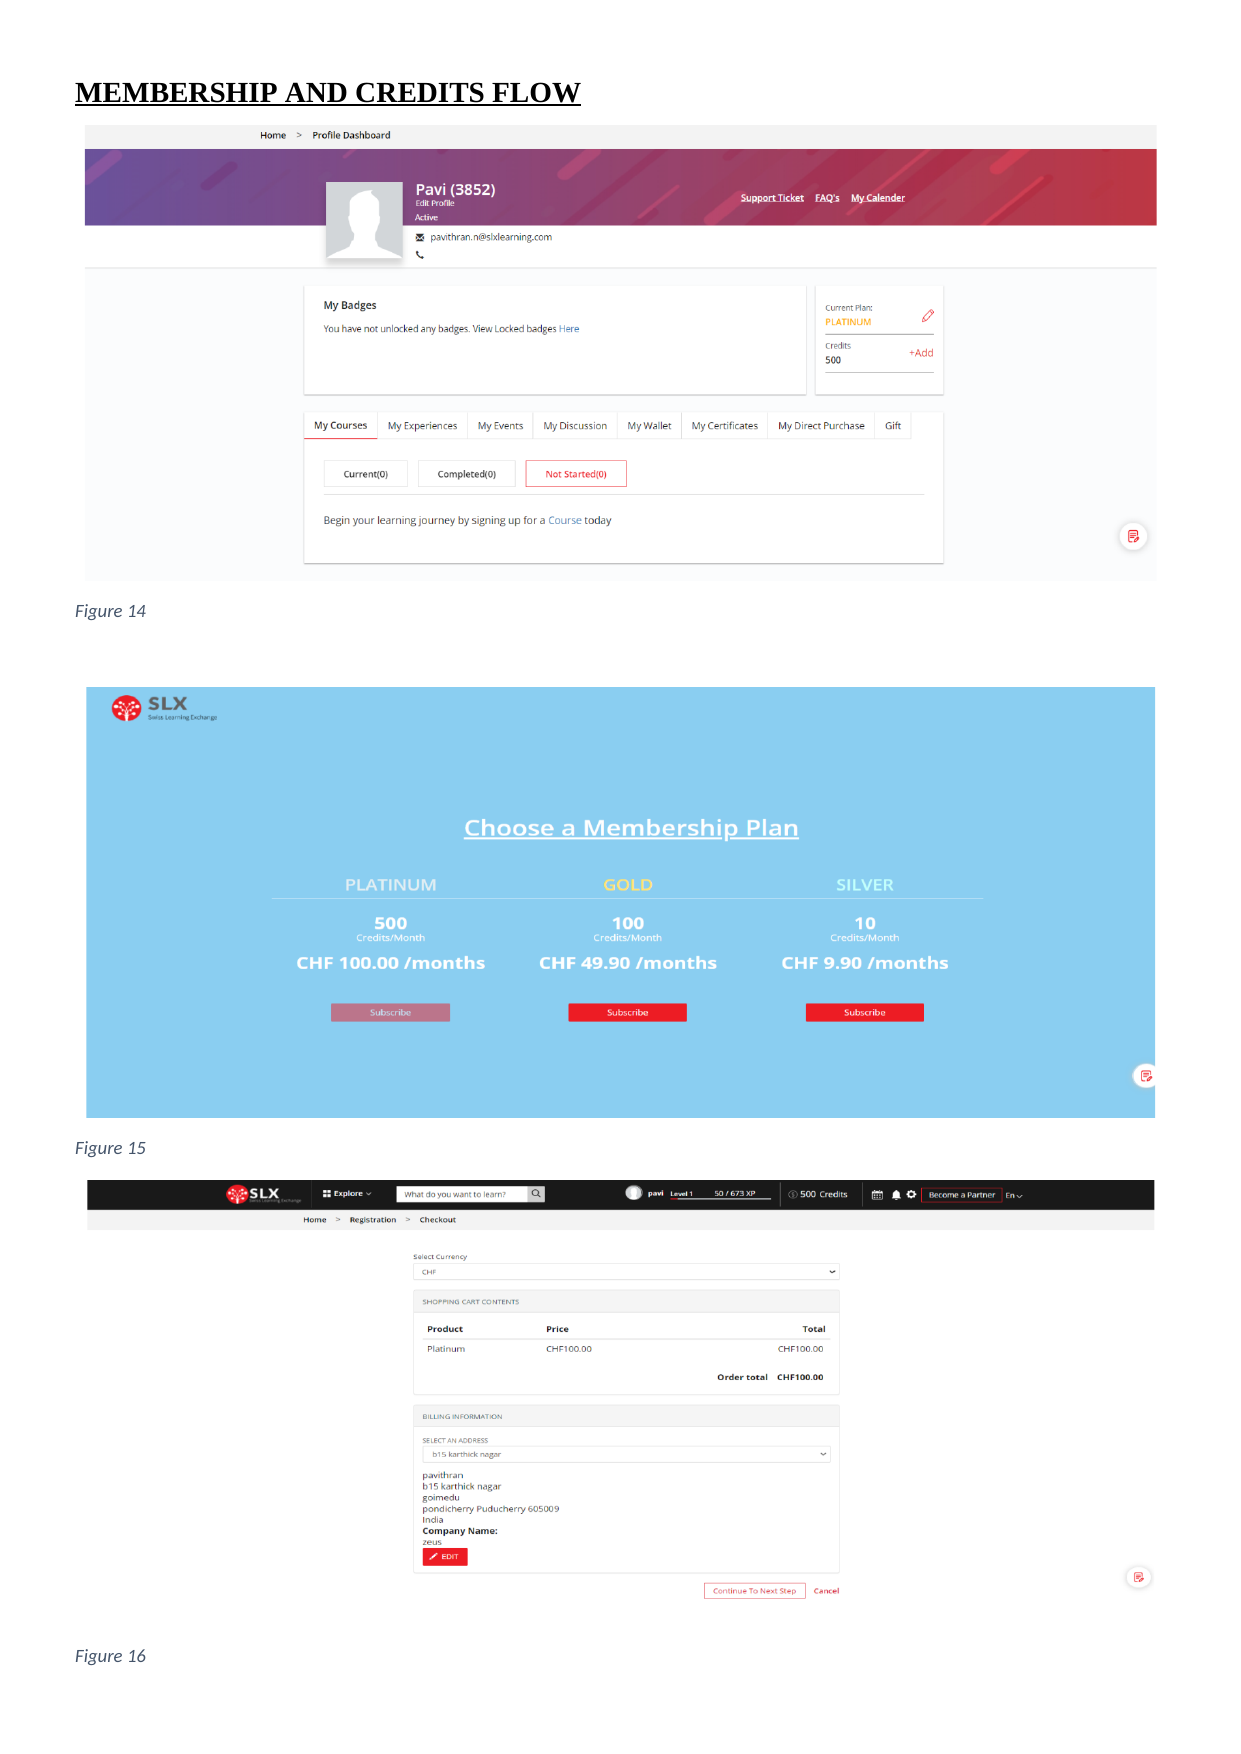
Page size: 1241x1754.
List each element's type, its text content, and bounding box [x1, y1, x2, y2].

picture [86, 687, 1156, 1118]
picture [84, 125, 1157, 581]
picture [87, 1180, 1155, 1626]
text Figure 14 [75, 599, 1167, 622]
subtitle MEMBERSHIP AND CREDITS FLOW [75, 75, 1167, 108]
text Figure 16 [75, 1644, 1167, 1667]
text Figure 15 [75, 1136, 1167, 1159]
